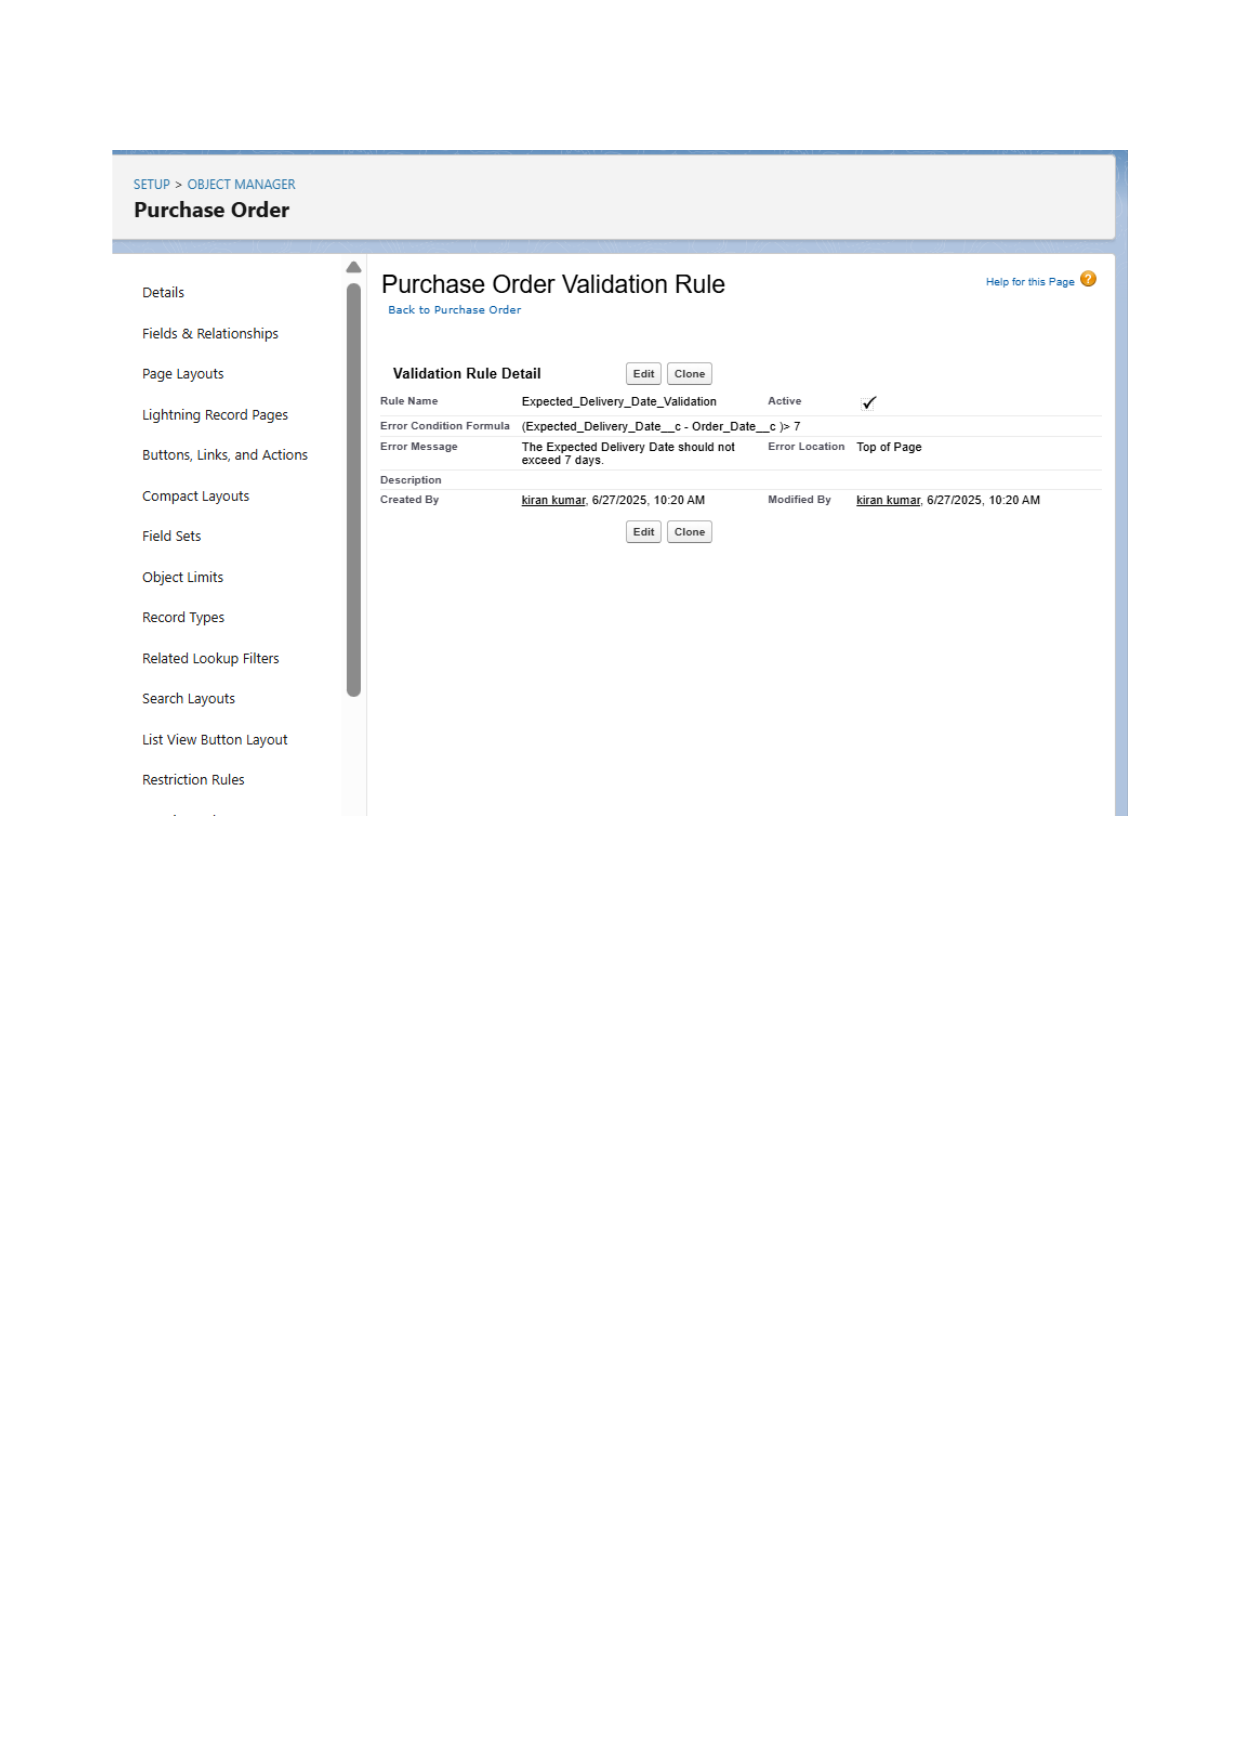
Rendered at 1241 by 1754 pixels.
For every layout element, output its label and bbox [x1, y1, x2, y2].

picture [112, 150, 1128, 816]
